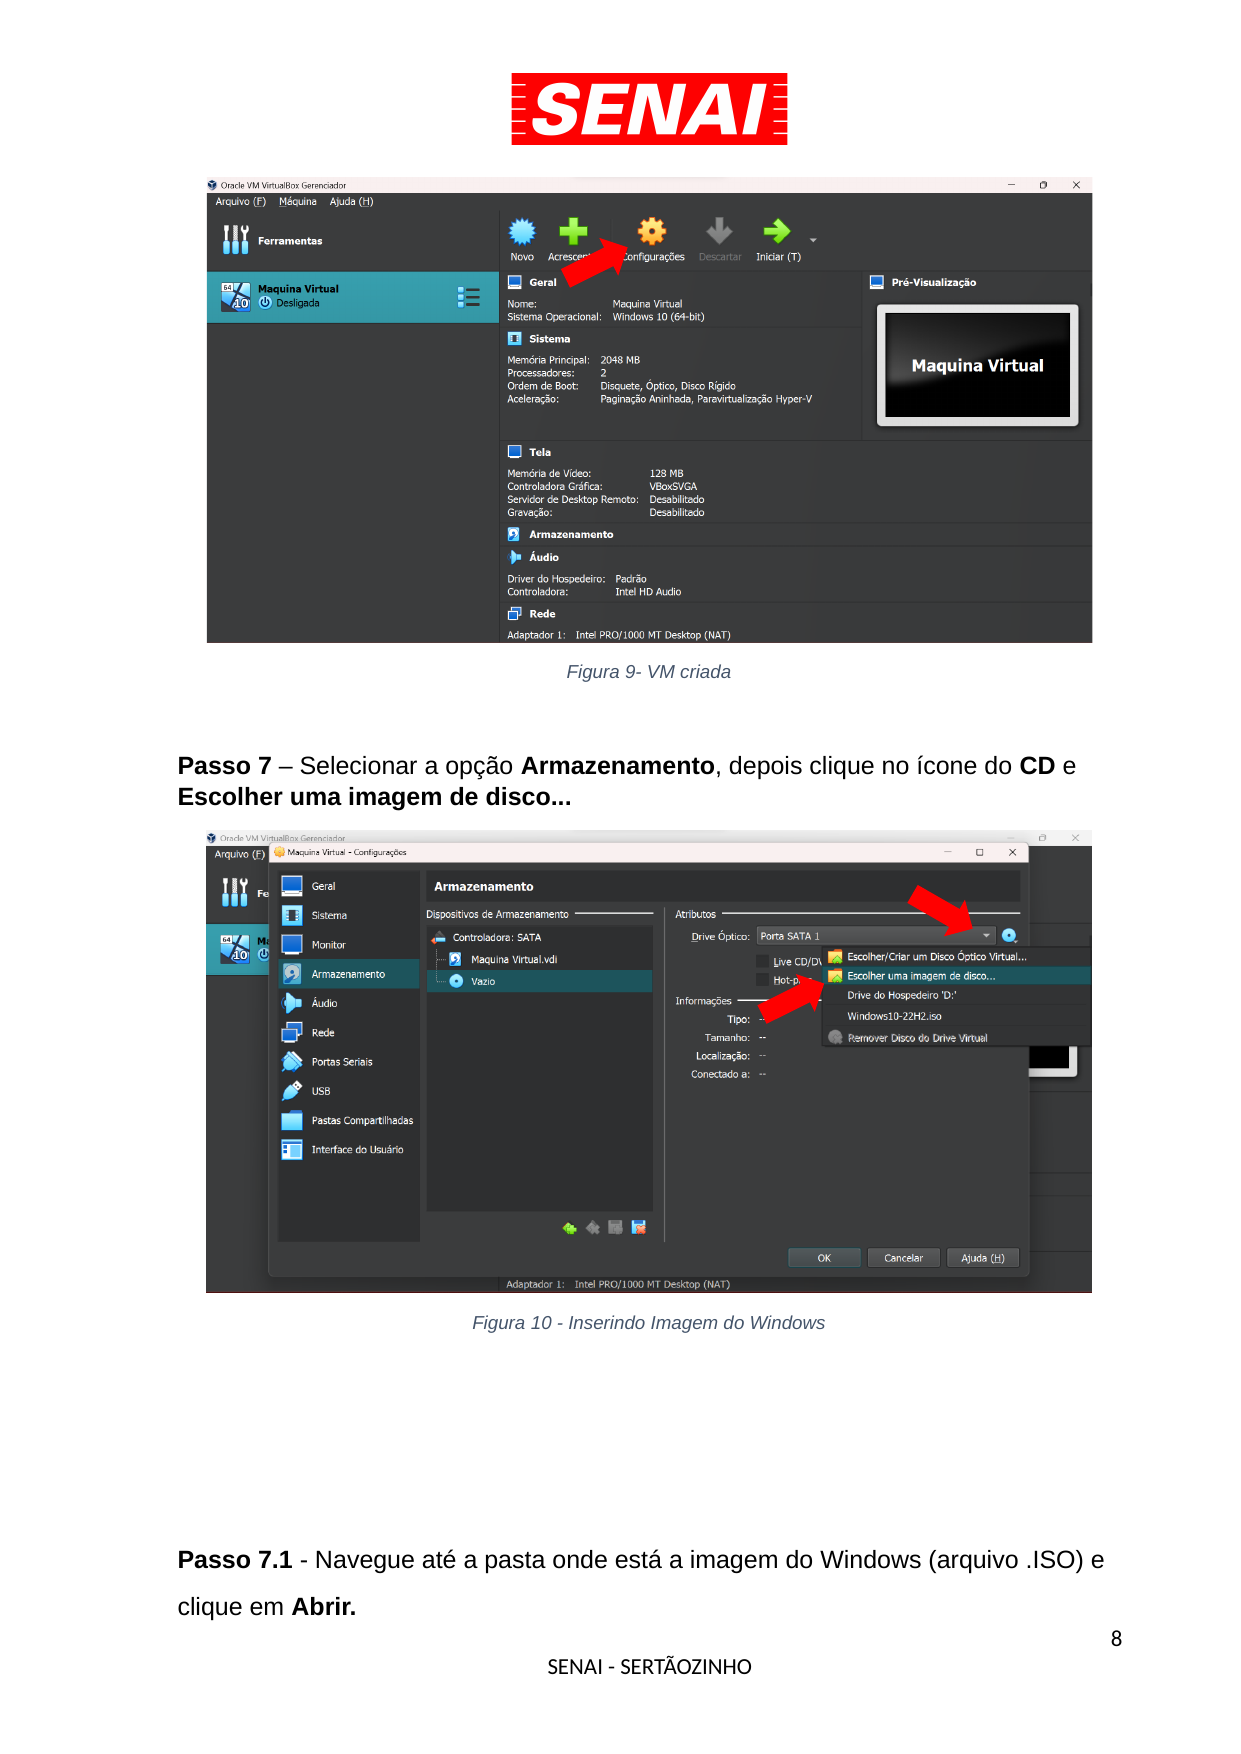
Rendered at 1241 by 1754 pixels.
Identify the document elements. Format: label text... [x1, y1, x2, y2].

text Figura 10 - Inserindo Imagem do Windows [177, 1311, 1122, 1333]
text clique em Abrir. [177, 1592, 1122, 1621]
text Passo 7.1 - Navegue até a pasta onde está a imagem do Windows (arquivo .ISO) e [177, 1545, 1122, 1573]
text Passo 7 – Selecionar a opção Armazenamento, depois clique no ícone do CD e Escolher uma imagem de disco... [177, 751, 1122, 811]
picture [206, 177, 1093, 643]
picture [511, 73, 788, 145]
picture [206, 830, 1093, 1293]
text Figura 9- VM criada [177, 661, 1122, 683]
